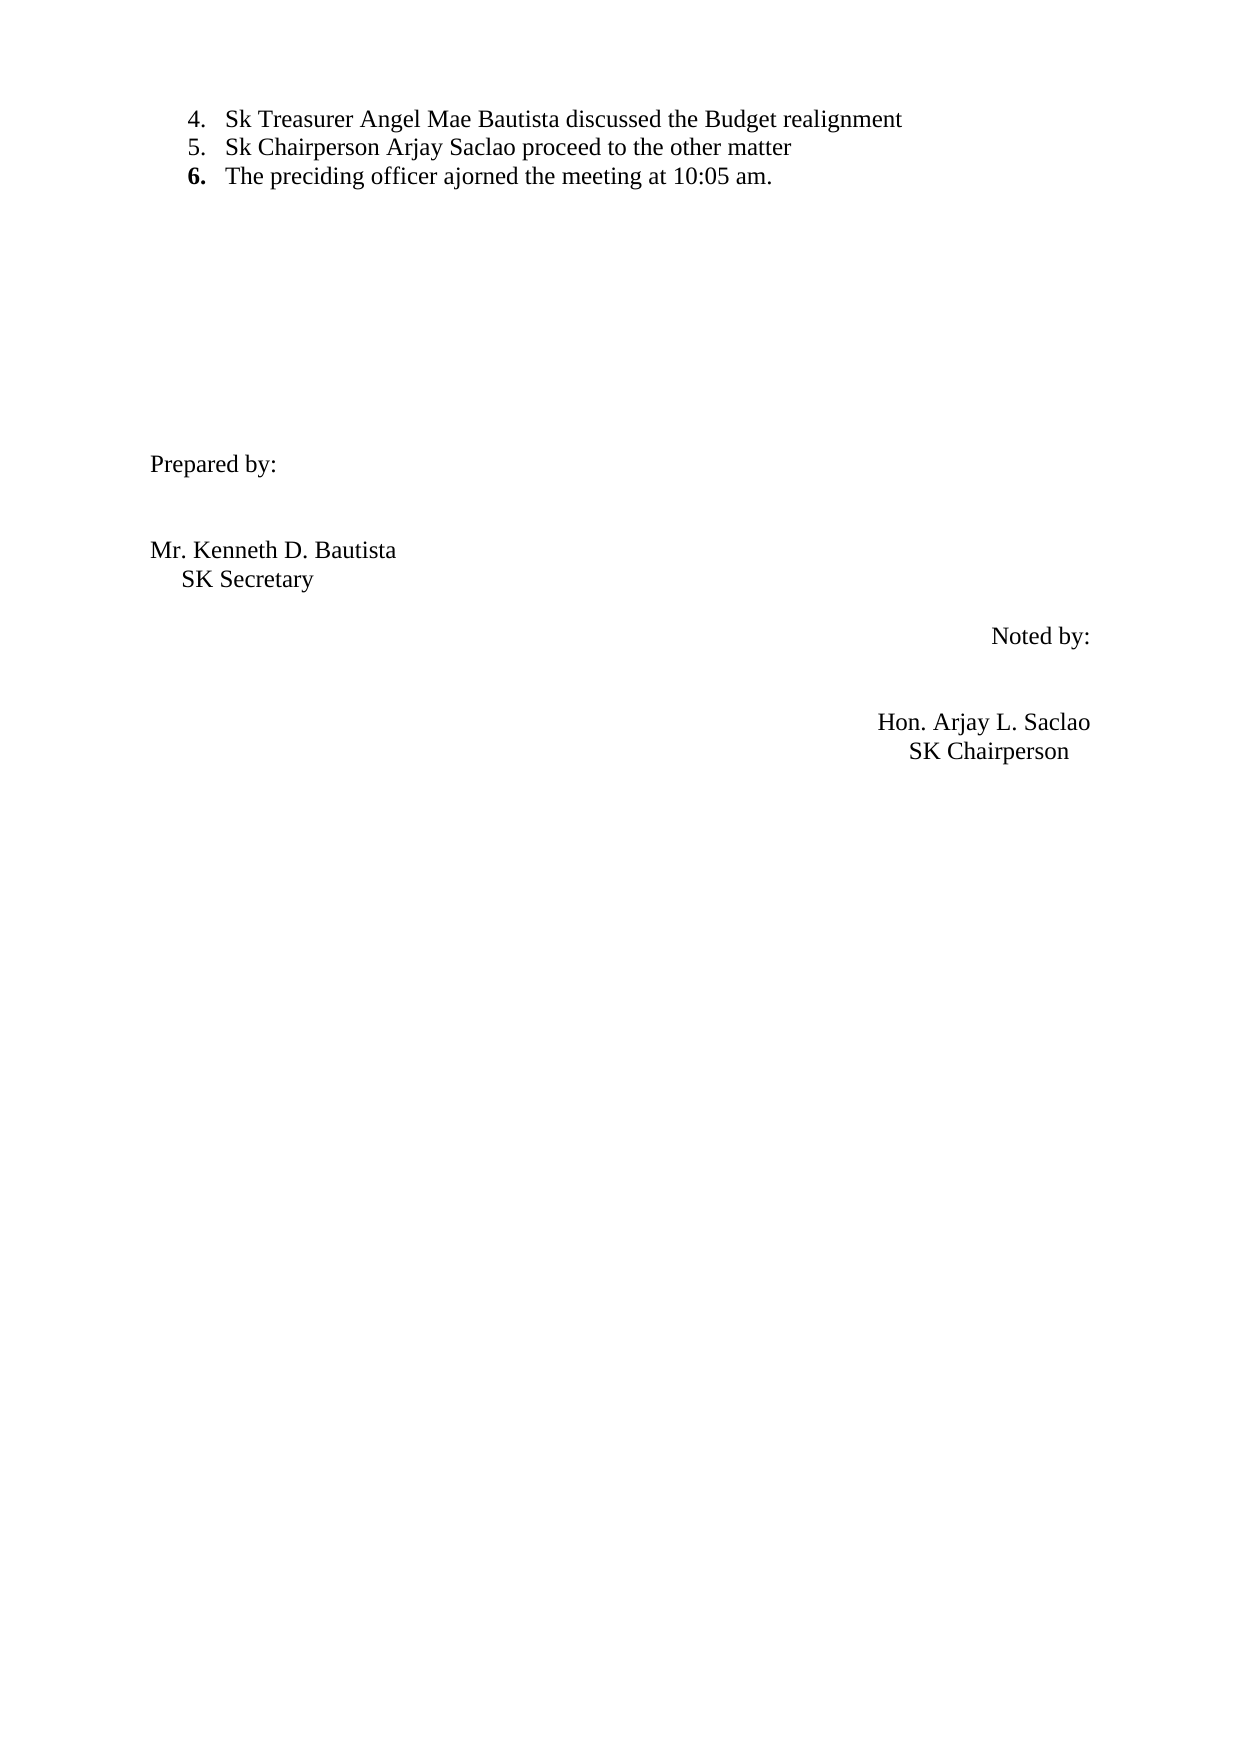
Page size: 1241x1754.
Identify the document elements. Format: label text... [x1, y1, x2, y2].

text Noted by: [150, 621, 1090, 650]
list Sk Treasurer Angel Mae Bautista discussed the Budget realignment [187, 104, 1090, 132]
text Hon. Arjay L. Saclao [150, 707, 1090, 736]
text SK Secretary [150, 564, 1090, 592]
text Mr. Kenneth D. Bautista [150, 535, 1090, 564]
list Sk Chairperson Arjay Saclao proceed to the other matter [187, 132, 1090, 161]
text SK Chairperson [150, 736, 1090, 765]
list The preciding officer ajorned the meeting at 10:05 am. [187, 161, 1090, 190]
text Prepared by: [150, 449, 1090, 477]
